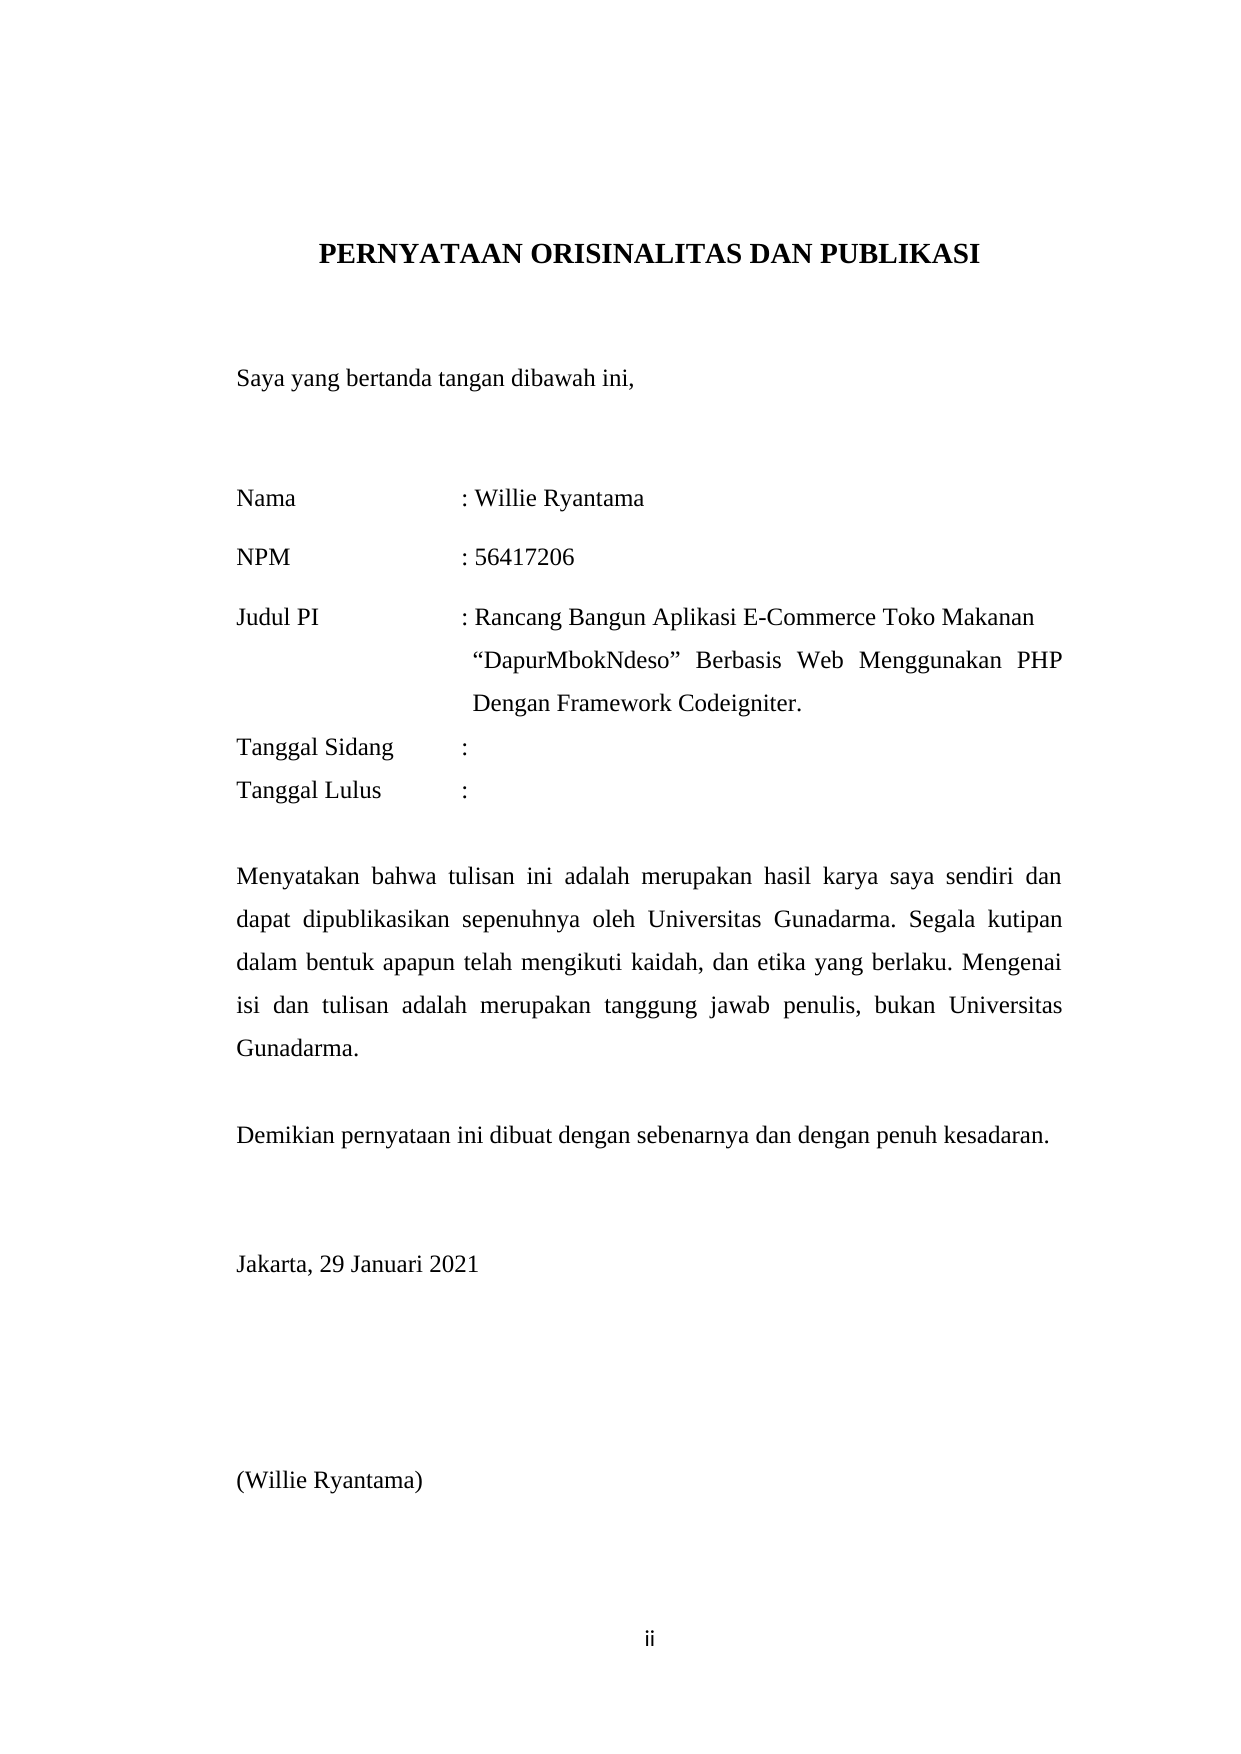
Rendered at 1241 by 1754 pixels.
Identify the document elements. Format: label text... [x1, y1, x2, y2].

text Judul PI : Rancang Bangun Aplikasi E-Commerce Toko Makanan [236, 602, 1063, 631]
text Saya yang bertanda tangan dibawah ini, [236, 363, 1063, 392]
text (Willie Ryantama) [236, 1465, 1063, 1493]
text “DapurMbokNdeso” Berbasis Web Menggunakan PHP Dengan Framework Codeigniter. [472, 645, 1063, 717]
text Demikian pernyataan ini dibuat dengan sebenarnya dan dengan penuh kesadaran. [236, 1120, 1063, 1148]
text Nama : Willie Ryantama [236, 483, 1063, 511]
text Jakarta, 29 Januari 2021 [236, 1249, 1063, 1278]
text Tanggal Lulus : [236, 775, 1063, 803]
text PERNYATAAN ORISINALITAS DAN PUBLIKASI [236, 236, 1063, 270]
text Tanggal Sidang : [236, 732, 1063, 760]
text NPM : 56417206 [236, 542, 1063, 571]
text Menyatakan bahwa tulisan ini adalah merupakan hasil karya saya sendiri dan dapat dipublikasikan sepenuhnya oleh Universitas Gunadarma. Segala kutipan dalam bentuk apapun telah mengikuti kaidah, dan etika yang berlaku. Mengenai isi dan tulisan adalah merupakan tanggung jawab penulis, bukan Universitas Gunadarma. [236, 861, 1063, 1062]
